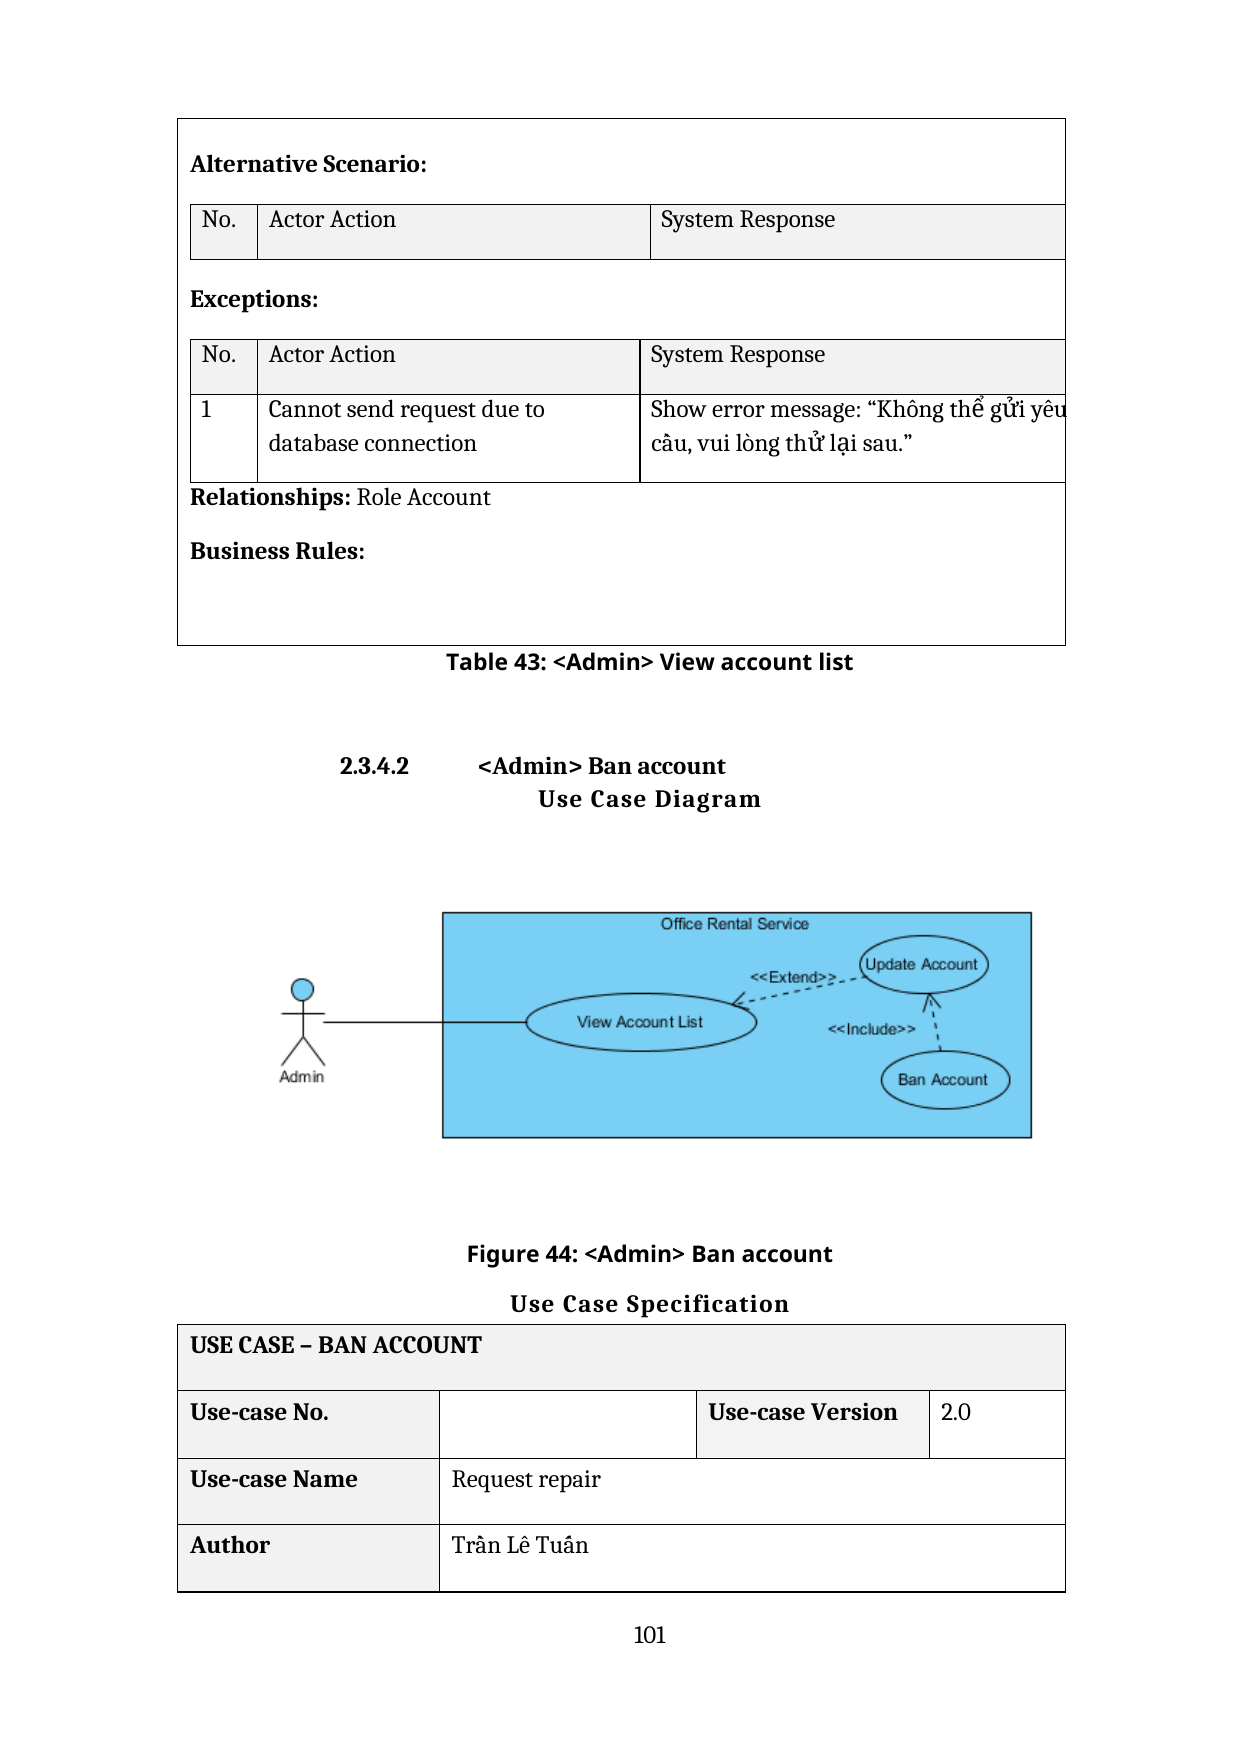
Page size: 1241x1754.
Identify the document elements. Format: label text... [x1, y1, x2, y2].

table_cell Use-case No. [178, 1391, 439, 1457]
subtitle Use Case Specification [177, 1290, 1122, 1319]
table_cell Trần Lê Tuấn [440, 1525, 1065, 1591]
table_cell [178, 119, 1065, 645]
subtitle <Admin> Ban account [340, 752, 1122, 781]
table_cell [440, 1391, 696, 1457]
table_cell Request repair [440, 1459, 1065, 1524]
table_cell Author [178, 1525, 439, 1591]
table_header USE CASE – BAN ACCOUNT [178, 1325, 1065, 1390]
subtitle Use Case Diagram [177, 785, 1122, 813]
table_cell 2.0 [930, 1391, 1065, 1457]
table_cell Use-case Name [178, 1459, 439, 1524]
picture [179, 817, 1120, 1218]
table_cell Use-case Version [697, 1391, 929, 1457]
